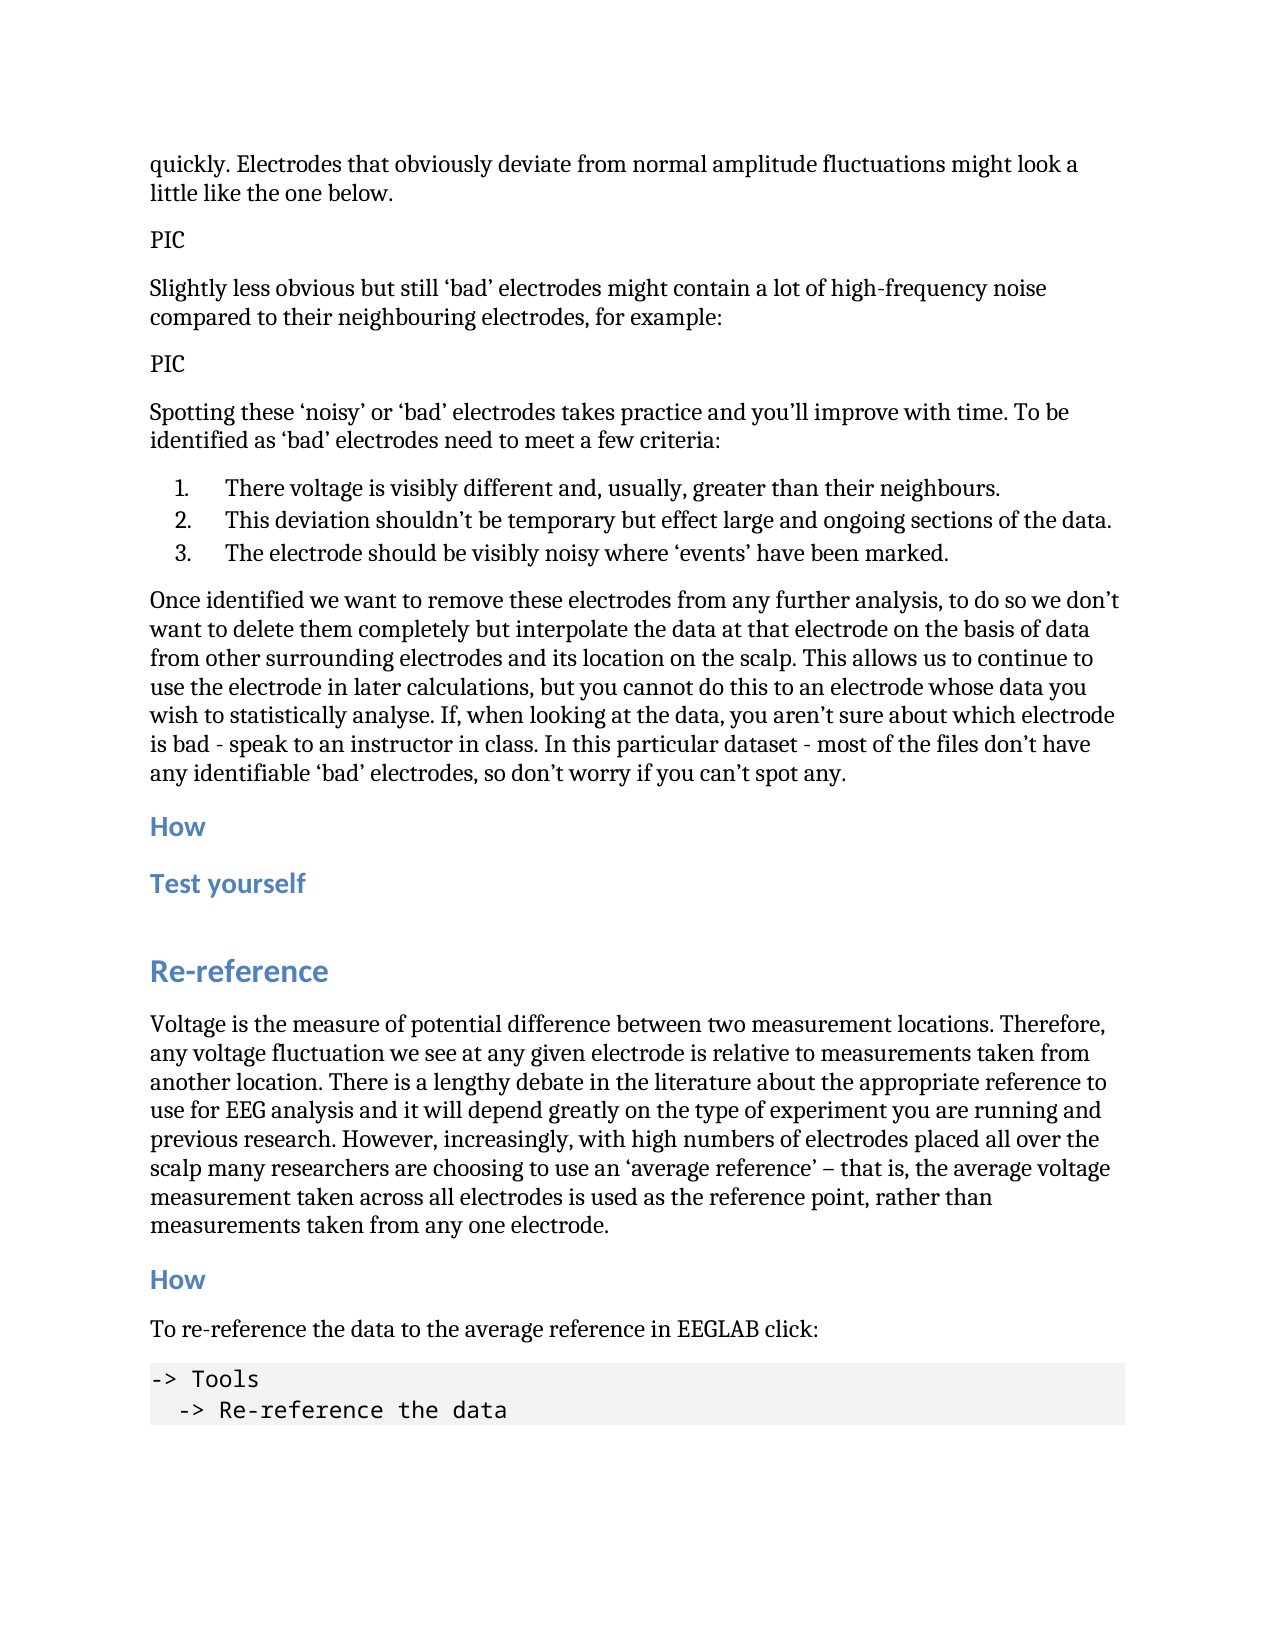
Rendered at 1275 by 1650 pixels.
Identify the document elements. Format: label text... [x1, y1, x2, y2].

text Slightly less obvious but still ‘bad’ electrodes might contain a lot of high-frequency noise compared to their neighbouring electrodes, for example: [150, 274, 1125, 331]
list This deviation shouldn’t be temporary but effect large and ongoing sections of the data. [175, 506, 1125, 535]
text Spotting these ‘noisy’ or ‘bad’ electrodes takes practice and you’ll improve with time. To be identified as ‘bad’ electrodes need to meet a few criteria: [150, 397, 1125, 455]
text -> Tools -> Re-reference the data [150, 1363, 1125, 1425]
list The electrode should be visibly noisy where ‘events’ have been marked. [175, 539, 1125, 567]
text PIC [150, 350, 1125, 379]
text PIC [150, 226, 1125, 255]
text Once identified we want to remove these electrodes from any further analysis, to do so we don’t want to delete them completely but interpolate the data at that electrode on the basis of data from other surrounding electrodes and its location on the scalp. This allows us to continue to use the electrode in later calculations, but you cannot do this to an electrode whose data you wish to statistically analyse. If, when looking at the data, you aren’t sure about which electrode is bad - speak to an instructor in class. In this particular dataset - most of the files don’t have any identifiable ‘bad’ electrodes, so don’t worry if you can’t spot any. [150, 586, 1125, 787]
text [150, 150, 1125, 207]
text To re-reference the data to the average reference in EEGLAB click: [150, 1315, 1125, 1344]
list There voltage is visibly different and, usually, greater than their neighbours. [175, 474, 1125, 502]
subtitle Test yourself [150, 865, 1125, 900]
subtitle How [150, 1261, 1125, 1296]
subtitle Re-reference [150, 950, 1125, 991]
text Voltage is the measure of potential difference between two measurement locations. Therefore, any voltage fluctuation we see at any given electrode is relative to measurements taken from another location. There is a lengthy debate in the literature about the appropriate reference to use for EEG analysis and it will depend greatly on the type of experiment you are running and previous research. However, increasingly, with high numbers of electrodes placed all over the scalp many researchers are choosing to use an ‘average reference’ – that is, the average voltage measurement taken across all electrodes is used as the reference point, rather than measurements taken from any one electrode. [150, 1010, 1125, 1240]
subtitle How [150, 808, 1125, 844]
